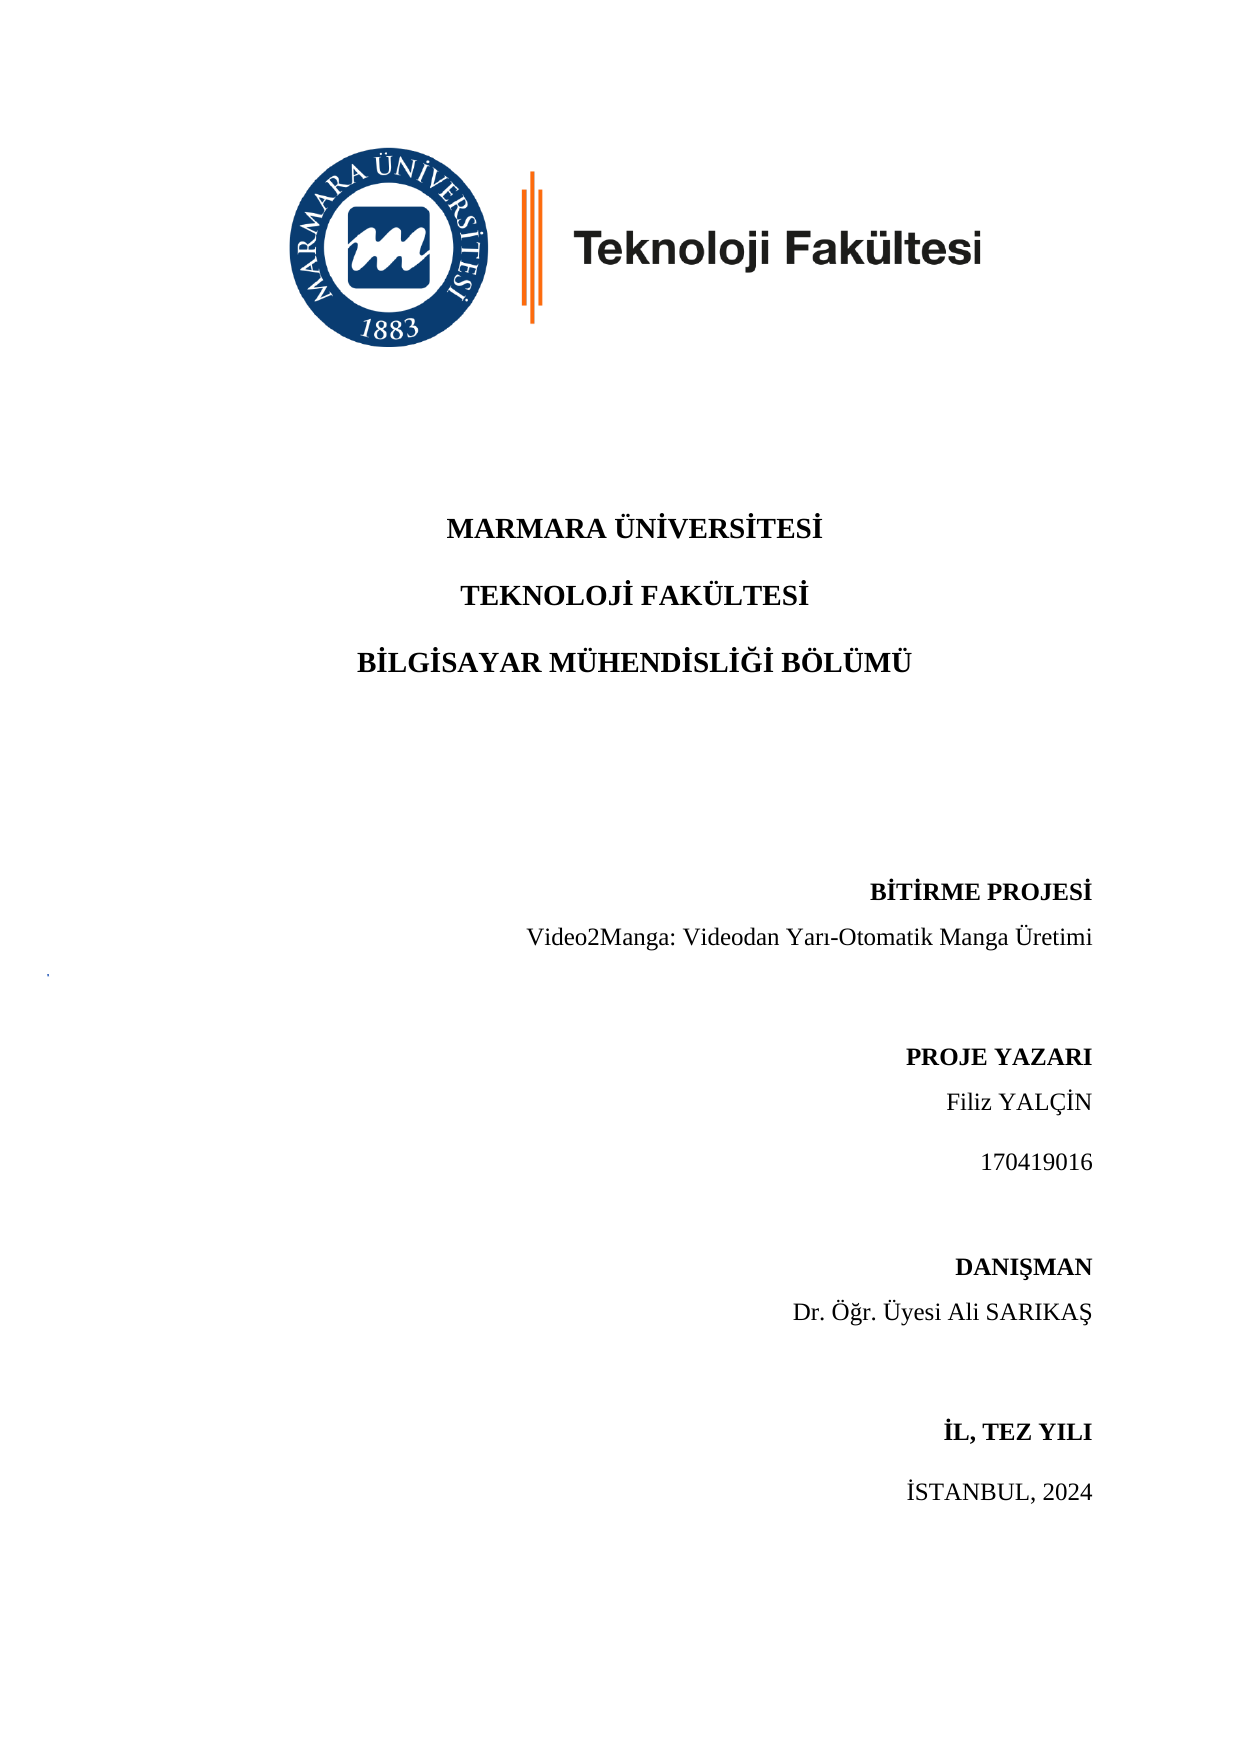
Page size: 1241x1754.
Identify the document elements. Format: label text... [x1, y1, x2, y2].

text TEKNOLOJİ FAKÜLTESİ [177, 578, 1092, 611]
text PROJE YAZARI [177, 1042, 1092, 1070]
text İL, TEZ YILI [177, 1417, 1092, 1446]
text Video2Manga: Videodan Yarı-Otomatik Manga Üretimi [177, 922, 1092, 951]
text 170419016 [177, 1147, 1092, 1176]
text İSTANBUL, 2024 [177, 1477, 1092, 1506]
text Filiz YALÇİN [177, 1087, 1092, 1116]
text Dr. Öğr. Üyesi Ali SARIKAŞ [177, 1297, 1092, 1326]
text MARMARA ÜNİVERSİTESİ [177, 511, 1092, 544]
text BİLGİSAYAR MÜHENDİSLİĞİ BÖLÜMÜ [177, 645, 1092, 678]
text BİTİRME PROJESİ [177, 877, 1092, 905]
text DANIŞMAN [177, 1252, 1092, 1281]
picture [289, 147, 981, 347]
